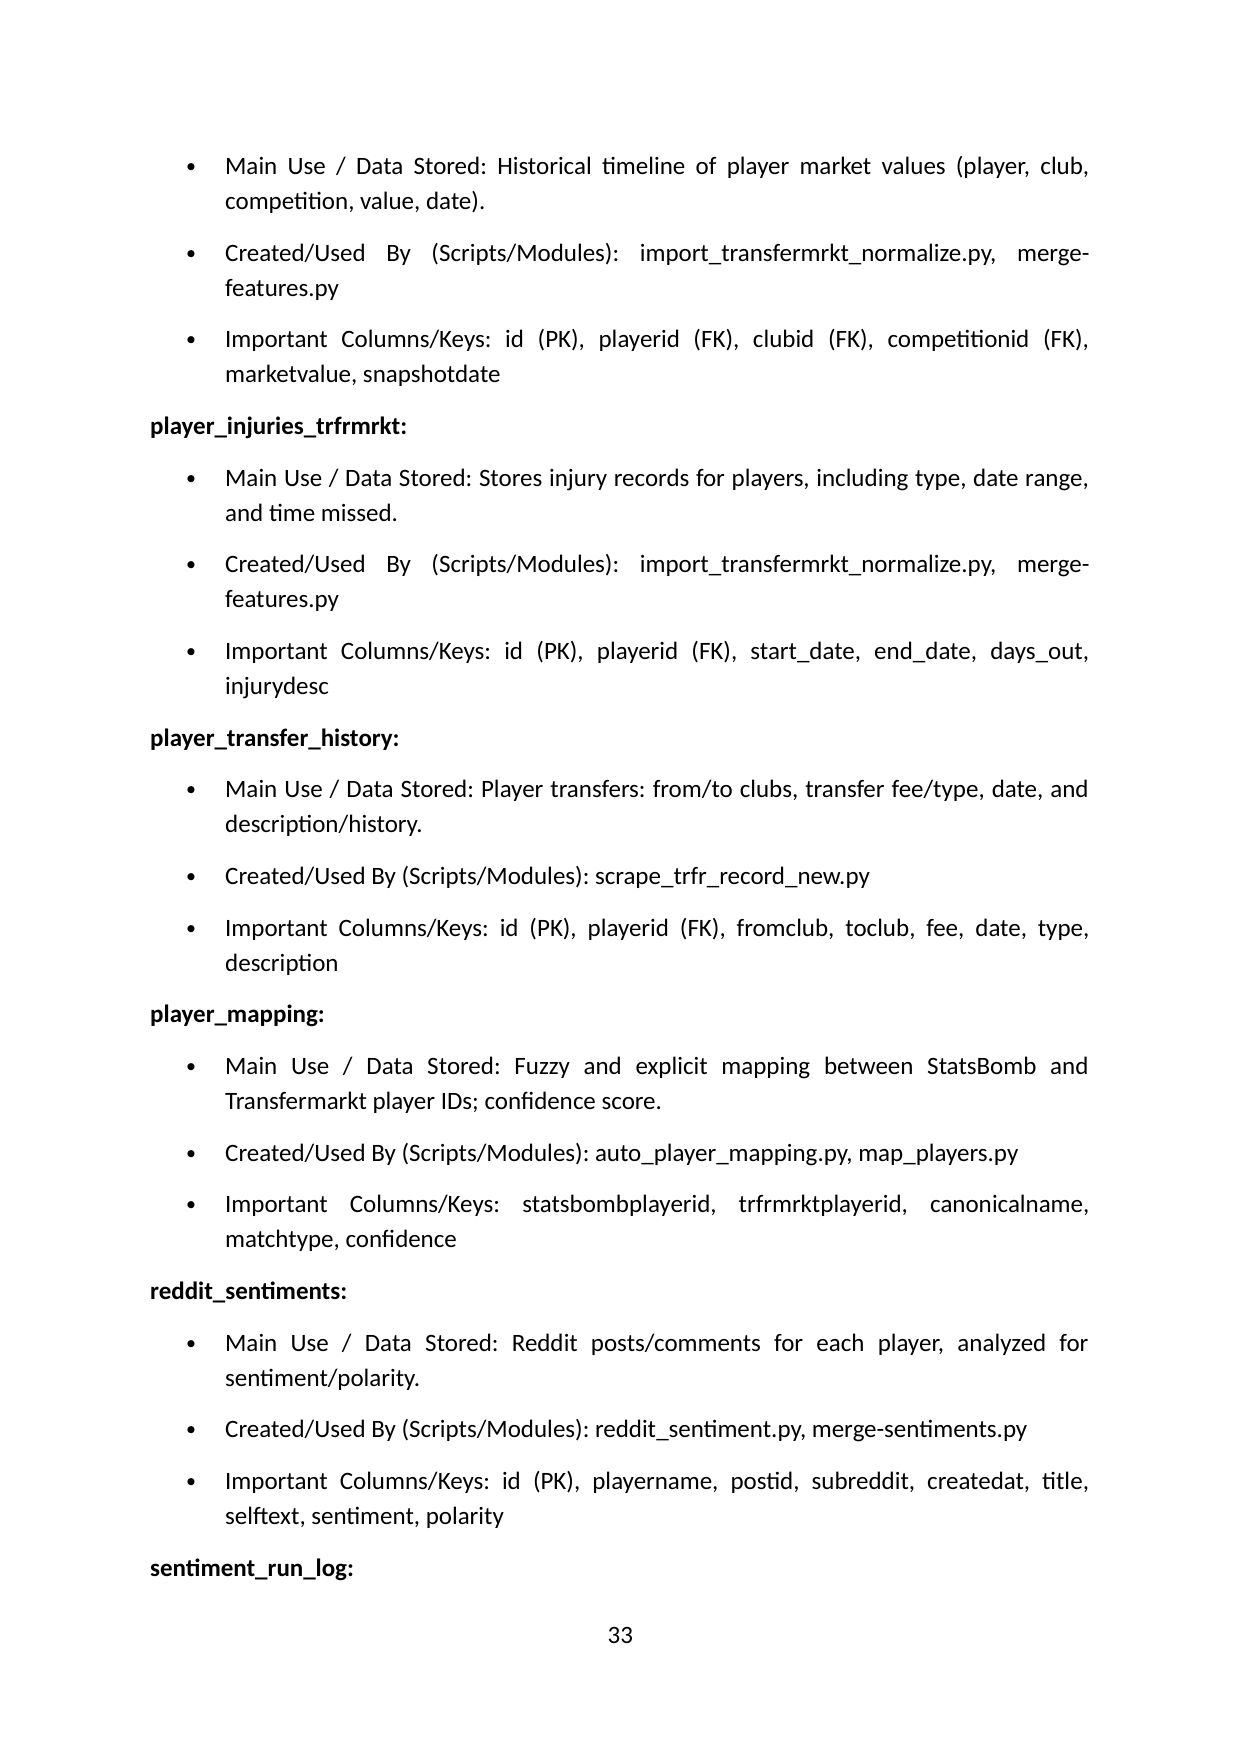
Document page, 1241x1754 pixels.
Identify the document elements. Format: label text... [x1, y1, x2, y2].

list Created/Used By (Scripts/Modules): reddit_sentiment.py, merge-sentiments.py [187, 1413, 1090, 1444]
list Main Use / Data Stored: Stores injury records for players, including type, date range, and time missed. [187, 462, 1090, 527]
text player_mapping: [150, 998, 1090, 1029]
list Main Use / Data Stored: Reddit posts/comments for each player, analyzed for sentiment/polarity. [187, 1327, 1090, 1392]
list Main Use / Data Stored: Historical timeline of player market values (player, club, competition, value, date). [187, 150, 1090, 216]
list Important Columns/Keys: statsbombplayerid, trfrmrktplayerid, canonicalname, matchtype, confidence [187, 1188, 1090, 1254]
list Created/Used By (Scripts/Modules): scrape_trfr_record_new.py [187, 860, 1090, 891]
list Important Columns/Keys: id (PK), playername, postid, subreddit, createdat, title, selftext, sentiment, polarity [187, 1465, 1090, 1531]
list Main Use / Data Stored: Fuzzy and explicit mapping between StatsBomb and Transfermarkt player IDs; confidence score. [187, 1050, 1090, 1116]
list Important Columns/Keys: id (PK), playerid (FK), start_date, end_date, days_out, injurydesc [187, 635, 1090, 701]
list Created/Used By (Scripts/Modules): import_transfermrkt_normalize.py, merge-features.py [187, 237, 1090, 302]
text sentiment_run_log: [150, 1552, 1090, 1582]
text player_injuries_trfrmrkt: [150, 410, 1090, 441]
text player_transfer_history: [150, 722, 1090, 752]
list Main Use / Data Stored: Player transfers: from/to clubs, transfer fee/type, date, and description/history. [187, 773, 1090, 839]
list Created/Used By (Scripts/Modules): import_transfermrkt_normalize.py, merge-features.py [187, 548, 1090, 614]
list Important Columns/Keys: id (PK), playerid (FK), fromclub, toclub, fee, date, type, description [187, 912, 1090, 977]
list Important Columns/Keys: id (PK), playerid (FK), clubid (FK), competitionid (FK), marketvalue, snapshotdate [187, 323, 1090, 389]
text reddit_sentiments: [150, 1275, 1090, 1306]
list Created/Used By (Scripts/Modules): auto_player_mapping.py, map_players.py [187, 1137, 1090, 1167]
